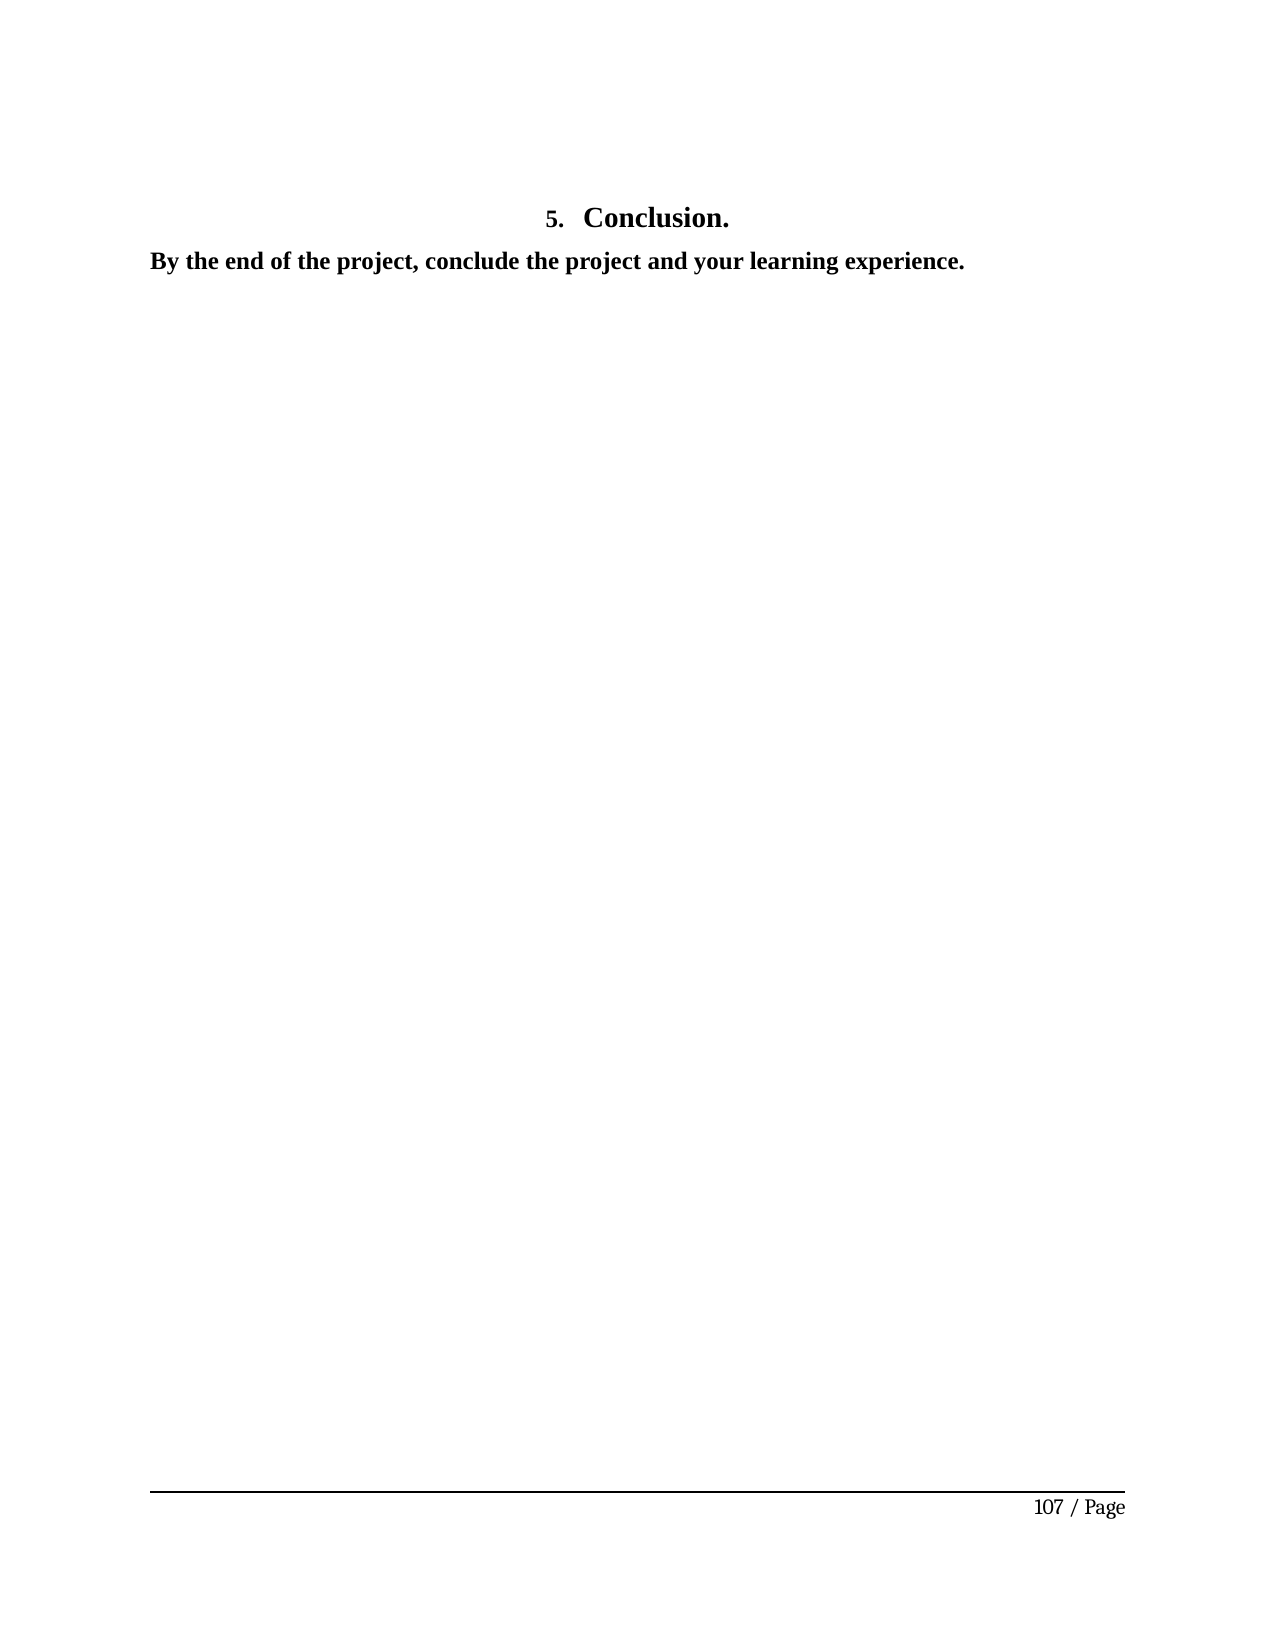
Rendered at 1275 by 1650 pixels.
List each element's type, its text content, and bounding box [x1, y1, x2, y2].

text By the end of the project, conclude the project and your learning experience. [150, 246, 1125, 275]
text Conclusion. [150, 200, 1125, 234]
